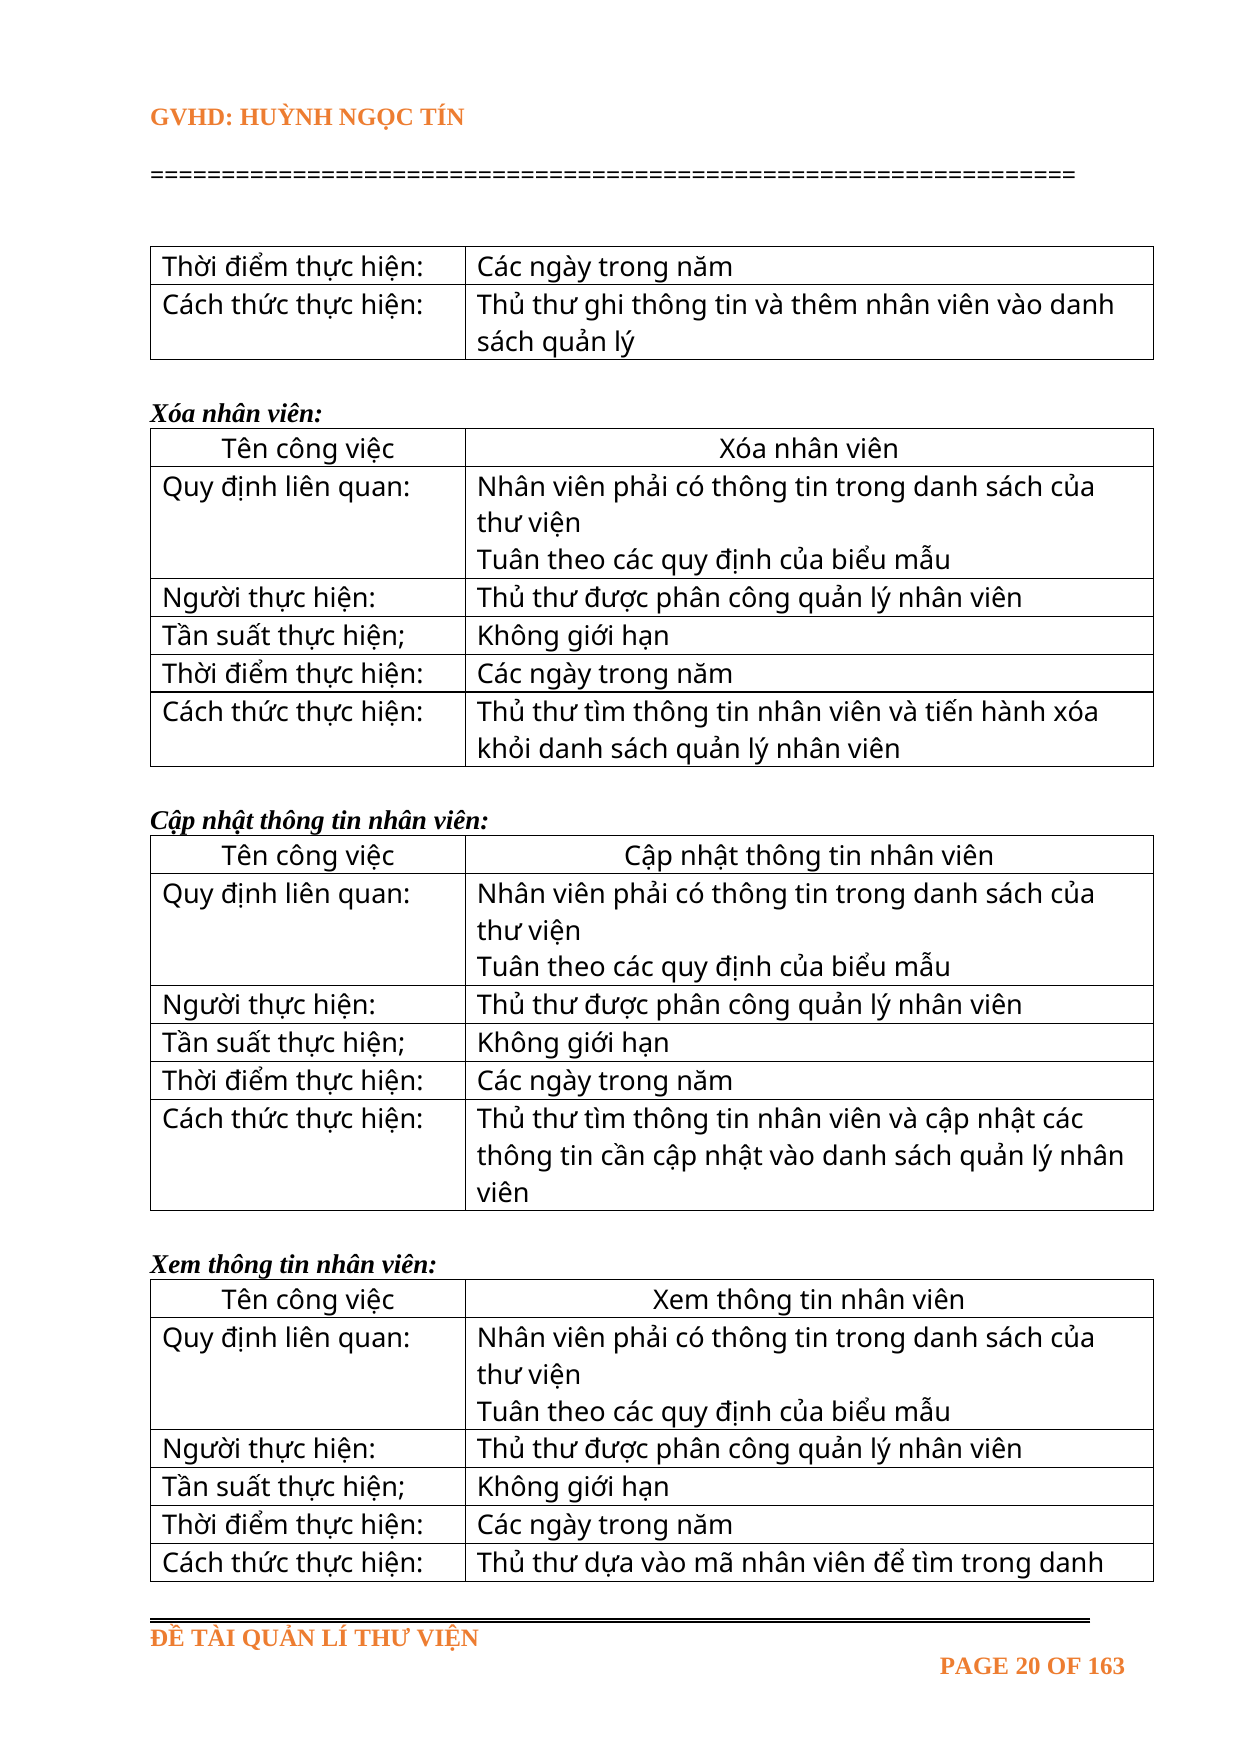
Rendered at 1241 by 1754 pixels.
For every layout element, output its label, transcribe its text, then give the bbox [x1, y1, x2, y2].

table_cell Thủ thư được phân công quản lý nhân viên [466, 1430, 1153, 1467]
table_header Tên công việc [151, 1280, 465, 1317]
table_cell Thời điểm thực hiện: [151, 1062, 465, 1098]
table_cell Các ngày trong năm [466, 247, 1153, 284]
table_cell Thủ thư ghi thông tin và thêm nhân viên vào danh sách quản lý [466, 285, 1153, 359]
table_cell Thủ thư được phân công quản lý nhân viên [466, 986, 1153, 1023]
table_cell Tần suất thực hiện; [151, 1468, 465, 1505]
table_cell Cách thức thực hiện: [151, 693, 465, 766]
table_cell Tần suất thực hiện; [151, 1024, 465, 1061]
table_cell Thời điểm thực hiện: [151, 247, 465, 284]
table_cell Các ngày trong năm [466, 1506, 1153, 1543]
table_cell Không giới hạn [466, 1024, 1153, 1061]
text Xem thông tin nhân viên: [150, 1248, 1090, 1279]
text Xóa nhân viên: [150, 397, 1090, 428]
table_cell Cách thức thực hiện: [151, 1100, 465, 1210]
table_header Tên công việc [151, 429, 465, 466]
table_cell Quy định liên quan: [151, 874, 465, 985]
table_cell Thời điểm thực hiện: [151, 655, 465, 691]
table_cell Các ngày trong năm [466, 1062, 1153, 1098]
table_cell Cách thức thực hiện: [151, 285, 465, 359]
table_header Cập nhật thông tin nhân viên [466, 836, 1153, 873]
table_cell Tần suất thực hiện; [151, 617, 465, 653]
table_header Tên công việc [151, 836, 465, 873]
table_cell Người thực hiện: [151, 1430, 465, 1467]
table_cell Các ngày trong năm [466, 655, 1153, 691]
table_cell Không giới hạn [466, 617, 1153, 653]
table_cell Người thực hiện: [151, 986, 465, 1023]
table_cell Quy định liên quan: [151, 467, 465, 578]
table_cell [151, 1544, 465, 1581]
table_cell Thủ thư tìm thông tin nhân viên và tiến hành xóa khỏi danh sách quản lý nhân viên [466, 693, 1153, 766]
text Cập nhật thông tin nhân viên: [150, 804, 1090, 835]
table_cell Nhân viên phải có thông tin trong danh sách của thư viện Tuân theo các quy định của biểu mẫu [466, 874, 1153, 985]
table_cell Người thực hiện: [151, 579, 465, 616]
table_cell Nhân viên phải có thông tin trong danh sách của thư viện Tuân theo các quy định của biểu mẫu [466, 1318, 1153, 1429]
table_cell Thời điểm thực hiện: [151, 1506, 465, 1543]
table_cell Nhân viên phải có thông tin trong danh sách của thư viện Tuân theo các quy định của biểu mẫu [466, 467, 1153, 578]
table_cell Quy định liên quan: [151, 1318, 465, 1429]
table_header Xóa nhân viên [466, 429, 1153, 466]
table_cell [466, 1544, 1153, 1581]
table_cell Thủ thư tìm thông tin nhân viên và cập nhật các thông tin cần cập nhật vào danh sách quản lý nhân viên [466, 1100, 1153, 1210]
table_cell Không giới hạn [466, 1468, 1153, 1505]
table_header Xem thông tin nhân viên [466, 1280, 1153, 1317]
table_cell Thủ thư được phân công quản lý nhân viên [466, 579, 1153, 616]
